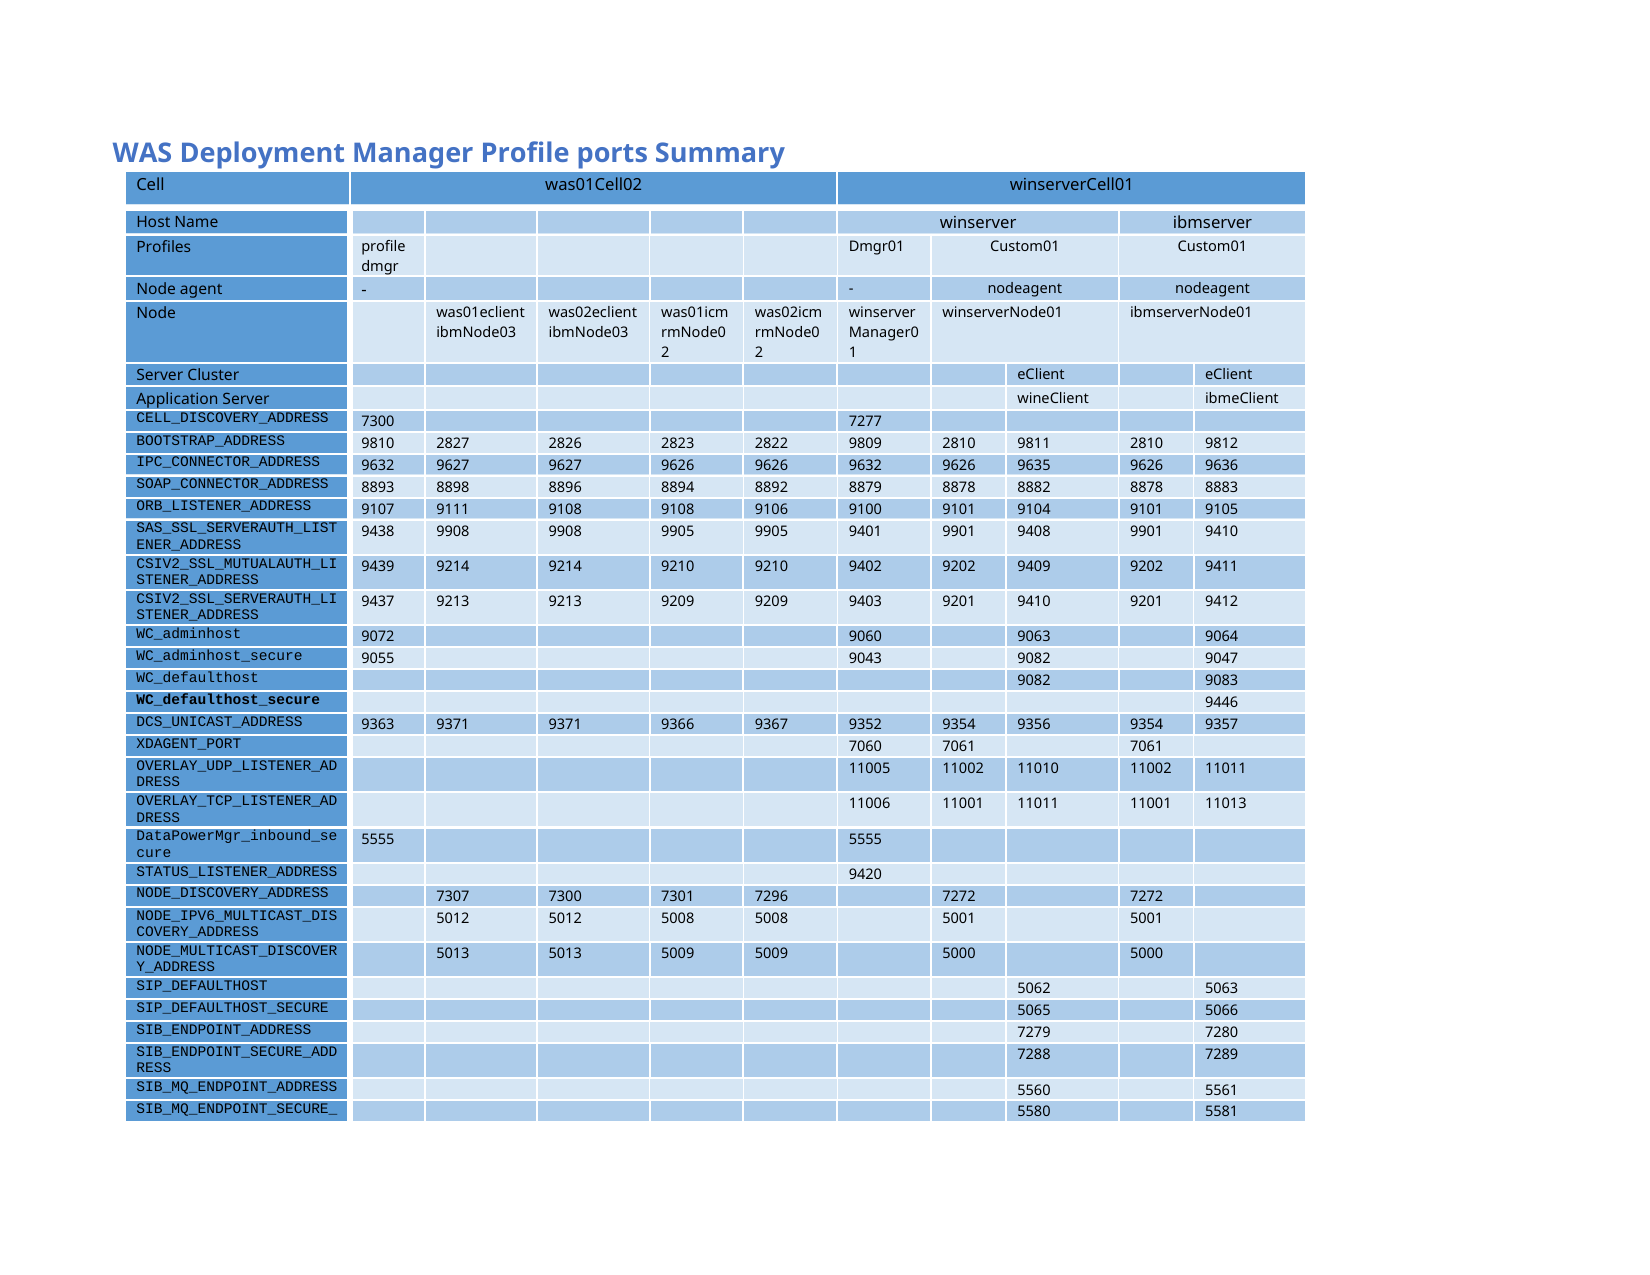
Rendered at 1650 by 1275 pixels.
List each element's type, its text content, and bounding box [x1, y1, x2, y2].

table_cell 5561 [1194, 1079, 1305, 1099]
table_cell 8878 [932, 477, 1005, 497]
table_cell 11005 [838, 758, 930, 791]
table_cell [1119, 692, 1193, 712]
table_cell Host Name [126, 211, 347, 233]
table_cell [651, 670, 742, 690]
table_cell 9214 [426, 556, 536, 589]
table_cell WC_defaulthost [126, 670, 347, 690]
table_cell 8882 [1007, 477, 1118, 497]
table_cell [650, 1022, 743, 1042]
table_cell [651, 411, 742, 431]
table_cell 7307 [426, 886, 536, 906]
table_cell 9210 [744, 556, 836, 589]
table_cell [1119, 1079, 1193, 1099]
table_cell 9111 [426, 499, 536, 518]
table_cell 11010 [1007, 758, 1118, 791]
table_cell 5008 [744, 908, 837, 941]
table_cell 9063 [1007, 626, 1118, 646]
table_cell [538, 236, 649, 275]
table_cell 9072 [353, 626, 424, 646]
table_cell [838, 387, 930, 409]
table_header winserverCell01 [838, 172, 1305, 204]
table_cell profiledmgr [353, 236, 424, 275]
table_cell [538, 829, 649, 862]
table_cell [538, 277, 649, 300]
table_cell 5065 [1007, 1000, 1118, 1020]
table_cell [1007, 692, 1118, 712]
table_cell [650, 864, 743, 884]
table_cell [744, 236, 837, 275]
table_cell 9108 [651, 499, 742, 518]
table_cell NODE_IPV6_MULTICAST_DISCOVERY_ADDRESS [126, 908, 347, 941]
table_cell was01icmrmNode02 [650, 302, 743, 362]
table_cell 9371 [426, 714, 536, 734]
table_cell [932, 670, 1005, 690]
table_cell IPC_CONNECTOR_ADDRESS [126, 455, 347, 474]
table_cell [353, 1079, 424, 1099]
table_cell wineClient [1007, 387, 1118, 409]
table_cell 9366 [651, 714, 742, 734]
table_cell [1120, 626, 1193, 646]
table_cell CELL_DISCOVERY_ADDRESS [126, 411, 347, 431]
table_cell Custom01 [1119, 236, 1305, 275]
table_cell 5009 [651, 943, 742, 976]
table_cell [1120, 364, 1193, 385]
table_cell Node [126, 302, 347, 362]
table_cell [838, 943, 930, 976]
table_cell 9901 [932, 521, 1005, 554]
table_cell [353, 211, 424, 233]
table_cell WC_adminhost [126, 626, 347, 646]
table_cell was02eclientibmNode03 [538, 302, 649, 362]
table_cell 7272 [1120, 886, 1193, 906]
table_cell 11002 [932, 758, 1005, 791]
table_cell [744, 829, 836, 862]
table_cell 9101 [932, 499, 1005, 518]
table_cell [932, 692, 1005, 712]
table_cell NODE_MULTICAST_DISCOVERY_ADDRESS [126, 943, 347, 976]
table_cell [1007, 829, 1118, 862]
table_cell [651, 364, 742, 385]
table_cell [538, 758, 649, 791]
table_cell [538, 648, 649, 668]
table_cell [1007, 908, 1118, 941]
table_cell [838, 908, 930, 941]
table_cell 2823 [650, 433, 743, 453]
table_cell 5008 [650, 908, 743, 941]
table_cell 9357 [1195, 714, 1305, 734]
table_cell [538, 978, 649, 998]
table_cell 9209 [744, 591, 837, 624]
table_cell 9411 [1195, 556, 1305, 589]
table_cell SAS_SSL_SERVERAUTH_LISTENER_ADDRESS [126, 521, 347, 554]
table_cell [744, 692, 837, 712]
table_cell [426, 758, 536, 791]
table_cell 11006 [838, 793, 930, 826]
table_cell 5000 [932, 943, 1005, 976]
table_cell 8898 [426, 477, 536, 497]
table_cell 9632 [353, 455, 424, 474]
table_cell [353, 1022, 424, 1042]
table_cell 9402 [838, 556, 930, 589]
table_cell winserverNode01 [932, 302, 1118, 362]
table_cell [932, 648, 1005, 668]
table_cell 9420 [838, 864, 930, 884]
table_cell [353, 302, 424, 362]
table_cell eClient [1195, 364, 1305, 385]
table_cell 9811 [1007, 433, 1118, 453]
table_cell [650, 648, 743, 668]
table_cell eClient [1007, 364, 1118, 385]
table_cell SOAP_CONNECTOR_ADDRESS [126, 477, 347, 497]
table_cell [744, 277, 836, 300]
table_cell 7060 [838, 736, 930, 756]
table_cell [538, 364, 649, 385]
table_cell [1195, 886, 1305, 906]
table_cell [650, 692, 743, 712]
table_cell 8896 [538, 477, 649, 497]
table_cell [426, 1101, 536, 1121]
table_cell 5560 [1007, 1079, 1118, 1099]
table_cell 2822 [744, 433, 837, 453]
table_cell [538, 793, 649, 826]
table_cell 5555 [838, 829, 930, 862]
table_cell [650, 736, 743, 756]
table_cell 9082 [1007, 648, 1118, 668]
table_cell 5062 [1007, 978, 1118, 998]
table_cell 5000 [1120, 943, 1193, 976]
table_cell 9410 [1194, 521, 1305, 554]
table_cell [651, 211, 742, 233]
table_cell 9354 [932, 714, 1005, 734]
table_cell 9201 [1119, 591, 1193, 624]
table_cell [651, 277, 742, 300]
table_cell 9908 [538, 521, 649, 554]
table_cell 9905 [744, 521, 837, 554]
table_cell 5013 [538, 943, 649, 976]
table_cell 9210 [651, 556, 742, 589]
table_cell [426, 648, 536, 668]
table_cell 9047 [1194, 648, 1305, 668]
table_cell 9627 [538, 455, 649, 474]
table_cell 9626 [932, 455, 1005, 474]
table_cell 9101 [1120, 499, 1193, 518]
table_cell 7061 [1119, 736, 1193, 756]
table_cell 9812 [1194, 433, 1305, 453]
table_cell [426, 236, 536, 275]
table_cell [353, 758, 424, 791]
table_cell [744, 758, 836, 791]
table_cell 2810 [932, 433, 1005, 453]
table_cell 9104 [1007, 499, 1118, 518]
table_cell 9409 [1007, 556, 1118, 589]
table_cell 5012 [538, 908, 649, 941]
table_cell [744, 364, 836, 385]
table_cell 11013 [1194, 793, 1305, 826]
table_cell 9043 [838, 648, 930, 668]
table_cell [538, 864, 649, 884]
table_cell [426, 1044, 536, 1077]
table_cell [744, 1079, 837, 1099]
table_cell [1119, 1022, 1193, 1042]
table_cell [1119, 648, 1193, 668]
table_cell [744, 1000, 836, 1020]
table_cell [426, 364, 536, 385]
table_cell 9371 [538, 714, 649, 734]
table_cell [538, 692, 649, 712]
table_cell 5066 [1195, 1000, 1305, 1020]
table_cell [426, 1079, 536, 1099]
table_cell 9100 [838, 499, 930, 518]
table_cell [744, 864, 837, 884]
table_cell 11011 [1007, 793, 1118, 826]
table_cell [353, 692, 424, 712]
table_cell 9202 [932, 556, 1005, 589]
table_cell [932, 1022, 1005, 1042]
table_cell 7288 [1007, 1044, 1118, 1077]
table_cell [426, 864, 536, 884]
table_cell [744, 387, 837, 409]
table_cell [1007, 943, 1118, 976]
table_cell [650, 1079, 743, 1099]
table_cell Node agent [126, 277, 347, 300]
table_cell STATUS_LISTENER_ADDRESS [126, 864, 347, 884]
table_cell [353, 387, 424, 409]
table_cell winserver [838, 211, 1118, 233]
table_cell [744, 978, 837, 998]
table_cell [126, 1101, 347, 1121]
table_cell BOOTSTRAP_ADDRESS [126, 433, 347, 453]
table_cell 9064 [1195, 626, 1305, 646]
table_cell [838, 1079, 930, 1099]
table_cell [1007, 736, 1118, 756]
table_cell [838, 692, 930, 712]
table_cell 9438 [353, 521, 424, 554]
table_cell was01eclientibmNode03 [426, 302, 536, 362]
table_cell [932, 1079, 1005, 1099]
table_cell [538, 670, 649, 690]
table_cell 7289 [1195, 1044, 1305, 1077]
table_cell [1007, 886, 1118, 906]
table_cell 5013 [426, 943, 536, 976]
table_cell [932, 1000, 1005, 1020]
table_cell [744, 626, 836, 646]
table_cell 9083 [1195, 670, 1305, 690]
table_cell [1194, 908, 1305, 941]
table_cell 9214 [538, 556, 649, 589]
table_cell winserverManager01 [838, 302, 930, 362]
table_cell CSIV2_SSL_MUTUALAUTH_LISTENER_ADDRESS [126, 556, 347, 589]
table_cell Dmgr01 [838, 236, 930, 275]
table_cell 9367 [744, 714, 836, 734]
table_cell nodeagent [1120, 277, 1305, 300]
table_cell [1120, 1101, 1193, 1121]
table_cell 9213 [426, 591, 536, 624]
table_cell 5555 [353, 829, 424, 862]
table_cell 9055 [353, 648, 424, 668]
table_cell [426, 387, 536, 409]
table_cell [651, 1000, 742, 1020]
table_cell 9632 [838, 455, 930, 474]
table_cell 9105 [1195, 499, 1305, 518]
table_cell 9635 [1007, 455, 1118, 474]
table_cell [838, 886, 930, 906]
table_cell [426, 1022, 536, 1042]
table_cell 8894 [650, 477, 743, 497]
table_cell [426, 736, 536, 756]
table_cell [1195, 829, 1305, 862]
table_cell 9060 [838, 626, 930, 646]
table_cell [1119, 387, 1193, 409]
table_cell 8878 [1119, 477, 1193, 497]
table_cell [932, 411, 1005, 431]
table_cell [353, 364, 424, 385]
table_cell Server Cluster [126, 364, 347, 385]
table_cell 7300 [353, 411, 424, 431]
table_cell 9905 [650, 521, 743, 554]
table_cell 9410 [1007, 591, 1118, 624]
table_cell [353, 793, 424, 826]
table_cell 9213 [538, 591, 649, 624]
table_cell [744, 211, 836, 233]
table_cell 11011 [1195, 758, 1305, 791]
table_cell 2827 [426, 433, 536, 453]
table_cell SIB_ENDPOINT_ADDRESS [126, 1022, 347, 1042]
table_cell - [353, 277, 424, 300]
table_cell [838, 1044, 930, 1077]
table_cell [744, 1022, 837, 1042]
table_cell [932, 626, 1005, 646]
table_cell [1120, 1000, 1193, 1020]
subtitle WAS Deployment Manager Profile ports Summary [112, 133, 1556, 170]
table_cell 11001 [932, 793, 1005, 826]
table_cell 5001 [932, 908, 1005, 941]
table_cell [932, 1044, 1005, 1077]
table_cell 2826 [538, 433, 649, 453]
table_cell [426, 626, 536, 646]
table_cell [651, 758, 742, 791]
table_cell ORB_LISTENER_ADDRESS [126, 499, 347, 518]
table_cell 9626 [651, 455, 742, 474]
table_cell [1120, 670, 1193, 690]
table_cell [838, 978, 930, 998]
table_cell [651, 1101, 742, 1121]
table_cell was02icmrmNode02 [744, 302, 837, 362]
table_cell 9908 [426, 521, 536, 554]
table_cell [538, 736, 649, 756]
table_cell [838, 1000, 930, 1020]
table_cell 9354 [1120, 714, 1193, 734]
table_cell [426, 793, 536, 826]
table_cell 9363 [353, 714, 424, 734]
table_cell 8893 [353, 477, 424, 497]
table_cell [838, 364, 930, 385]
table_cell 9082 [1007, 670, 1118, 690]
table_cell [538, 1022, 649, 1042]
table_cell XDAGENT_PORT [126, 736, 347, 756]
table_cell 7272 [932, 886, 1005, 906]
table_cell 11002 [1120, 758, 1193, 791]
table_cell [353, 943, 424, 976]
table_cell [353, 1101, 424, 1121]
table_cell Profiles [126, 236, 347, 275]
table_cell [426, 978, 536, 998]
table_cell [744, 670, 836, 690]
table_cell [538, 1000, 649, 1020]
table_cell 2810 [1119, 433, 1193, 453]
table_cell ibmserver [1120, 211, 1305, 233]
table_cell 9437 [353, 591, 424, 624]
table_cell OVERLAY_UDP_LISTENER_ADDRESS [126, 758, 347, 791]
table_cell [353, 908, 424, 941]
table_cell [1195, 411, 1305, 431]
table_cell [426, 211, 536, 233]
table_cell 9626 [744, 455, 836, 474]
table_cell Application Server [126, 387, 347, 409]
table_cell 5001 [1119, 908, 1193, 941]
table_cell [538, 387, 649, 409]
table_header Cell [126, 172, 349, 204]
table_cell [1194, 736, 1305, 756]
table_cell [744, 648, 837, 668]
table_cell 5009 [744, 943, 836, 976]
table_cell [353, 736, 424, 756]
table_cell [650, 793, 743, 826]
table_cell NODE_DISCOVERY_ADDRESS [126, 886, 347, 906]
table_cell [651, 626, 742, 646]
table_cell SIP_DEFAULTHOST_SECURE [126, 1000, 347, 1020]
table_cell [838, 1022, 930, 1042]
table_cell [744, 793, 837, 826]
table_cell [353, 978, 424, 998]
table_cell 9356 [1007, 714, 1118, 734]
table_cell [1194, 864, 1305, 884]
table_cell DataPowerMgr_inbound_secure [126, 829, 347, 862]
table_cell 9626 [1120, 455, 1193, 474]
table_cell 7277 [838, 411, 930, 431]
table_cell [1120, 411, 1193, 431]
table_cell 9408 [1007, 521, 1118, 554]
table_cell - [838, 277, 930, 300]
table_cell [932, 864, 1005, 884]
table_cell [744, 736, 837, 756]
table_cell [538, 1079, 649, 1099]
table_cell CSIV2_SSL_SERVERAUTH_LISTENER_ADDRESS [126, 591, 347, 624]
table_cell 9901 [1119, 521, 1193, 554]
table_cell [426, 670, 536, 690]
table_cell [353, 670, 424, 690]
table_cell [932, 829, 1005, 862]
table_cell [426, 411, 536, 431]
table_cell 9202 [1120, 556, 1193, 589]
table_cell [538, 1101, 649, 1121]
table_cell [426, 277, 536, 300]
table_cell 9809 [838, 433, 930, 453]
table_cell ibmserverNode01 [1119, 302, 1305, 362]
table_cell 5581 [1195, 1101, 1305, 1121]
table_cell 5063 [1194, 978, 1305, 998]
table_cell OVERLAY_TCP_LISTENER_ADDRESS [126, 793, 347, 826]
table_cell [538, 211, 649, 233]
table_cell [744, 1101, 836, 1121]
table_cell [650, 387, 743, 409]
table_cell WC_defaulthost_secure [126, 692, 347, 712]
table_cell [538, 626, 649, 646]
table_cell 9412 [1194, 591, 1305, 624]
table_cell Custom01 [932, 236, 1118, 275]
table_cell [426, 1000, 536, 1020]
table_cell [651, 829, 742, 862]
table_cell [838, 670, 930, 690]
table_cell 7279 [1007, 1022, 1118, 1042]
table_cell [1120, 1044, 1193, 1077]
table_cell 9209 [650, 591, 743, 624]
table_cell [1119, 978, 1193, 998]
table_cell [538, 1044, 649, 1077]
table_cell [1007, 411, 1118, 431]
table_cell DCS_UNICAST_ADDRESS [126, 714, 347, 734]
table_cell 9401 [838, 521, 930, 554]
table_cell 8879 [838, 477, 930, 497]
table_cell [650, 236, 743, 275]
table_cell 7300 [538, 886, 649, 906]
table_cell 9201 [932, 591, 1005, 624]
table_cell 9352 [838, 714, 930, 734]
table_cell 9106 [744, 499, 836, 518]
table_cell SIP_DEFAULTHOST [126, 978, 347, 998]
table_cell [744, 1044, 836, 1077]
table_cell [1007, 864, 1118, 884]
table_cell 9810 [353, 433, 424, 453]
table_cell [651, 1044, 742, 1077]
table_cell [1195, 943, 1305, 976]
table_cell [932, 364, 1005, 385]
table_cell [932, 978, 1005, 998]
table_cell [650, 978, 743, 998]
table_cell 7280 [1194, 1022, 1305, 1042]
table_cell [353, 1000, 424, 1020]
table_cell [426, 829, 536, 862]
table_cell [538, 411, 649, 431]
table_cell 7301 [651, 886, 742, 906]
table_cell 9627 [426, 455, 536, 474]
table_cell 5580 [1007, 1101, 1118, 1121]
table_cell [838, 1101, 930, 1121]
table_cell [1119, 864, 1193, 884]
table_cell 9439 [353, 556, 424, 589]
table_cell 8892 [744, 477, 837, 497]
table_cell SIB_MQ_ENDPOINT_ADDRESS [126, 1079, 347, 1099]
table_cell WC_adminhost_secure [126, 648, 347, 668]
table_cell ibmeClient [1194, 387, 1305, 409]
table_cell 9107 [353, 499, 424, 518]
table_cell [426, 692, 536, 712]
table_cell 9108 [538, 499, 649, 518]
table_cell [353, 886, 424, 906]
table_header was01Cell02 [351, 172, 836, 204]
table_cell [932, 1101, 1005, 1121]
table_cell [744, 411, 836, 431]
table_cell 7061 [932, 736, 1005, 756]
table_cell SIB_ENDPOINT_SECURE_ADDRESS [126, 1044, 347, 1077]
table_cell [353, 1044, 424, 1077]
table_cell [1120, 829, 1193, 862]
table_cell 9403 [838, 591, 930, 624]
table_cell 8883 [1194, 477, 1305, 497]
table_cell [932, 387, 1005, 409]
table_cell 7296 [744, 886, 836, 906]
table_cell 11001 [1119, 793, 1193, 826]
table_cell nodeagent [932, 277, 1118, 300]
table_cell [353, 864, 424, 884]
table_cell 9446 [1194, 692, 1305, 712]
table_cell 9636 [1195, 455, 1305, 474]
table_cell 5012 [426, 908, 536, 941]
